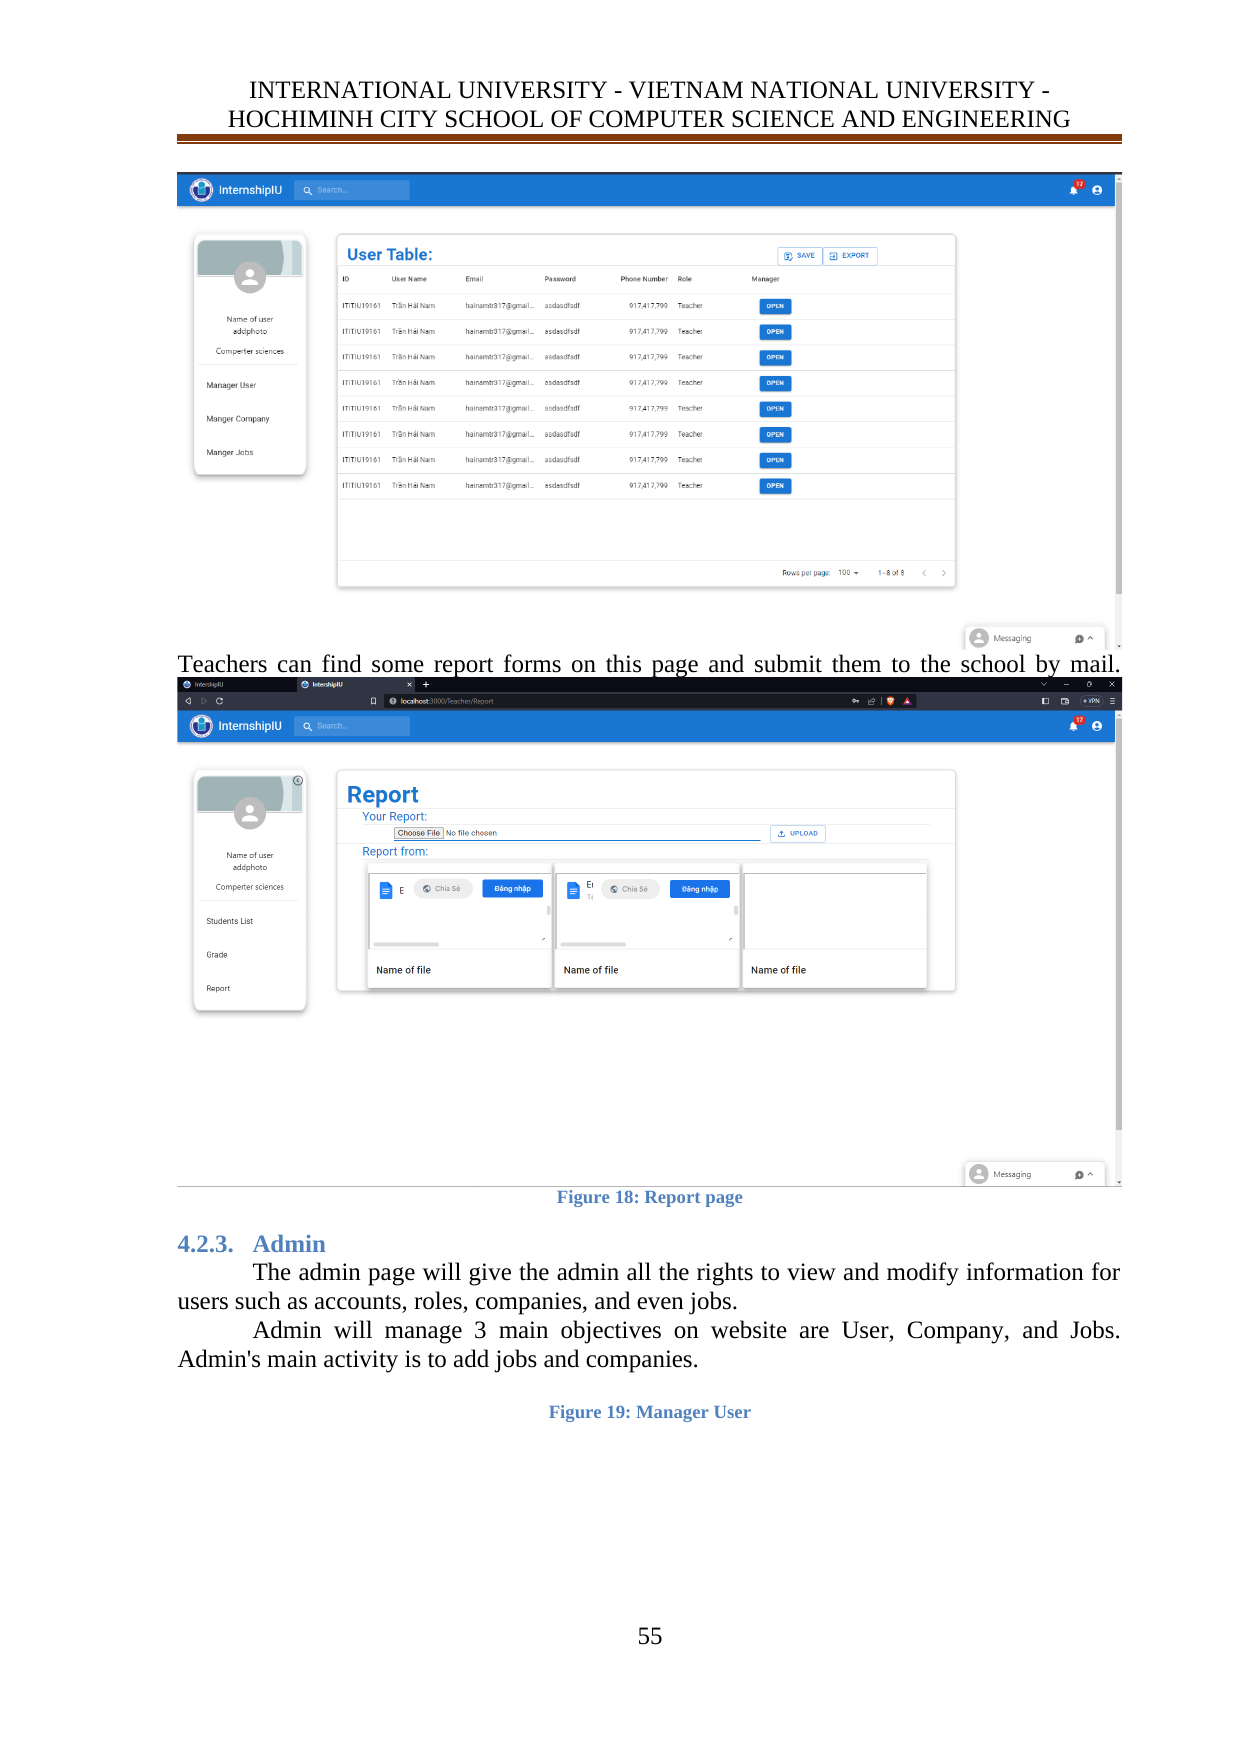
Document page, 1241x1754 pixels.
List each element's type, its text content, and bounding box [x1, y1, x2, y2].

text Admin will manage 3 main objectives on website are User, Company, and Jobs. Admin's main activity is to add jobs and companies. [177, 1315, 1122, 1372]
text Teachers can find some report forms on this page and submit them to the school by mail. [177, 650, 1122, 677]
text The admin page will give the admin all the rights to view and modify information for users such as accounts, roles, companies, and even jobs. [177, 1257, 1122, 1315]
picture [177, 172, 1123, 650]
subtitle Admin [177, 1229, 1122, 1257]
picture [177, 677, 1123, 1187]
